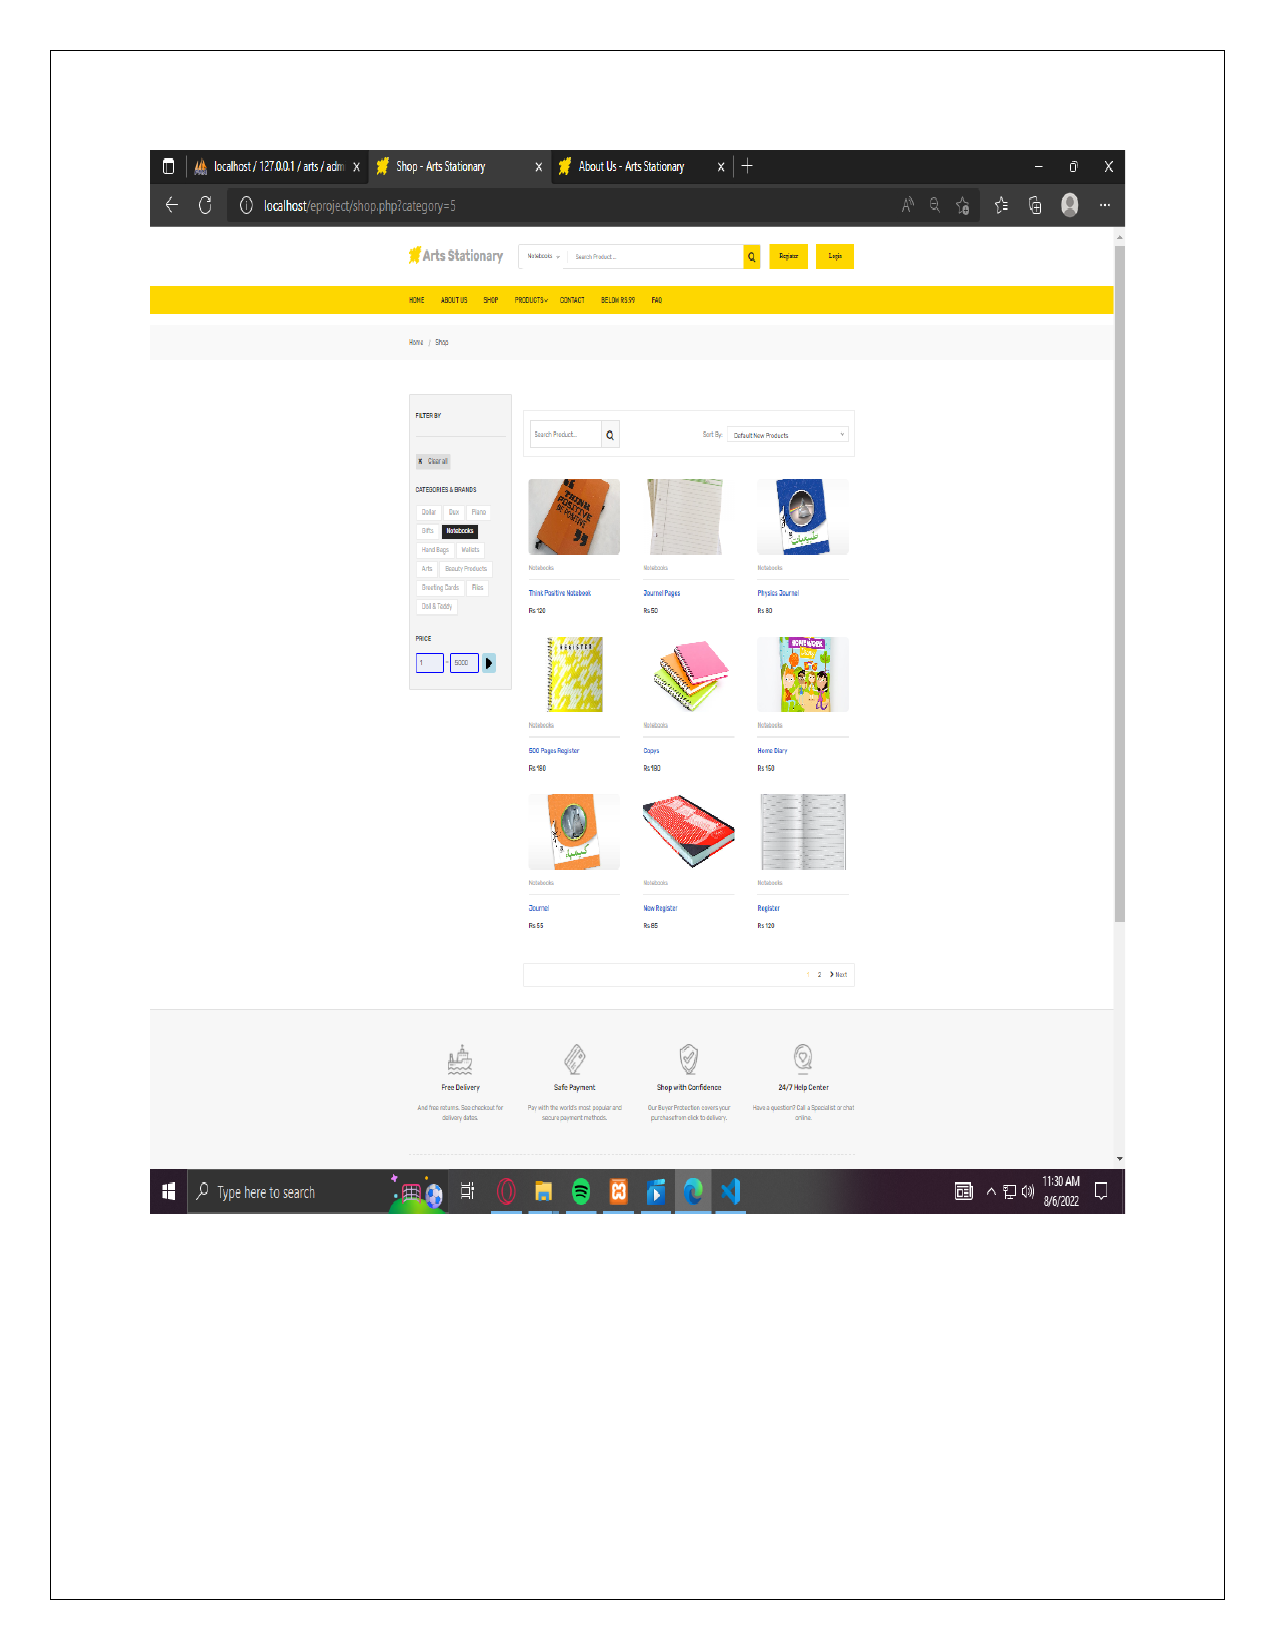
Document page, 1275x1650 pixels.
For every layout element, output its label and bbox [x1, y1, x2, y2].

picture [150, 150, 1125, 1214]
